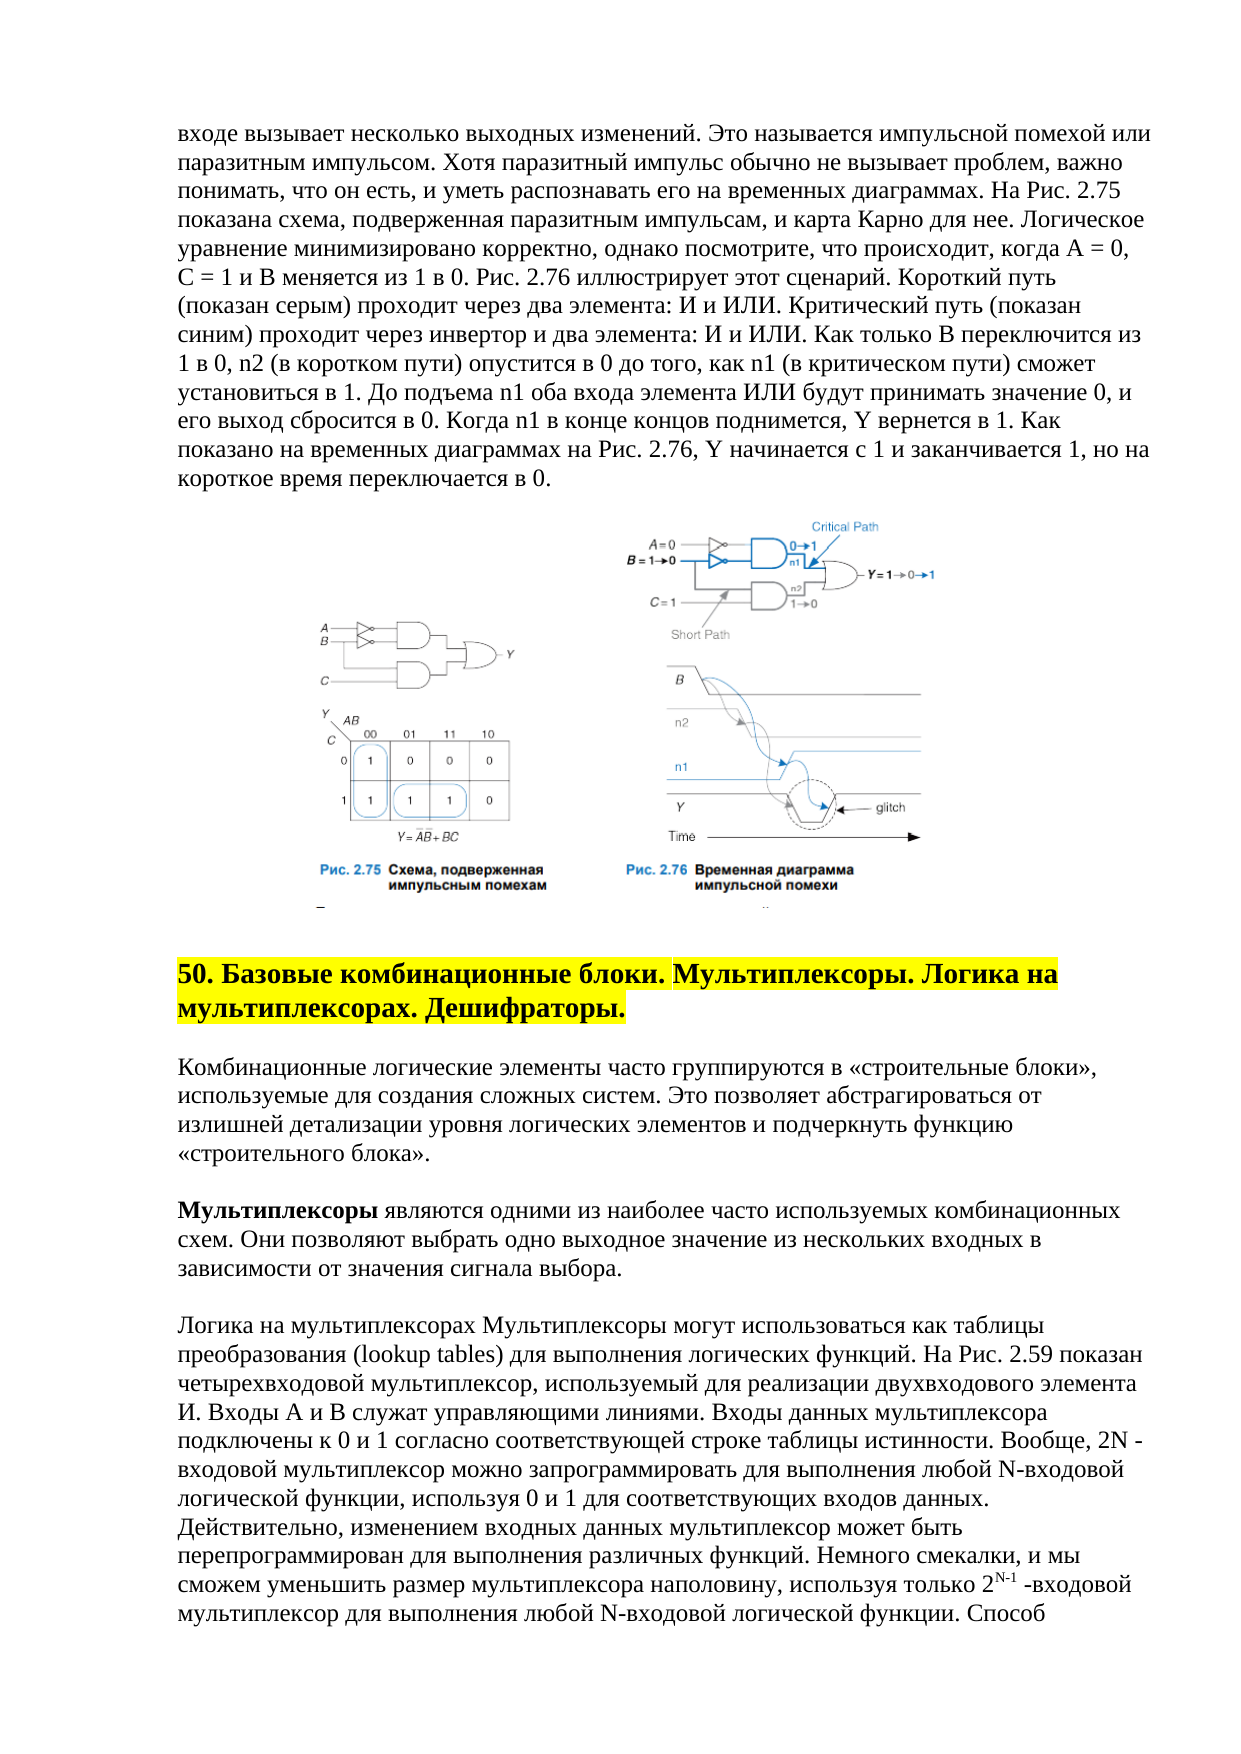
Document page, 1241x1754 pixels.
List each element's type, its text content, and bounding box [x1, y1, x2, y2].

text 50. Базовые комбинационные блоки. Мультиплексоры. Логика на мультиплексорах. Дешифраторы. [626, 957, 1152, 1024]
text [177, 1311, 1152, 1627]
text Комбинационные логические элементы часто группируются в «строительные блоки», используемые для создания сложных систем. Это позволяет абстрагироваться от излишней детализации уровня логических элементов и подчеркнуть функцию «строительного блока». [177, 1052, 1152, 1167]
text Мультиплексоры являются одними из наиболее часто используемых комбинационных схем. Они позволяют выбрать одно выходное значение из нескольких входных в зависимости от значения сигнала выбора. [177, 1196, 1152, 1282]
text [177, 118, 1152, 492]
picture [271, 503, 965, 907]
